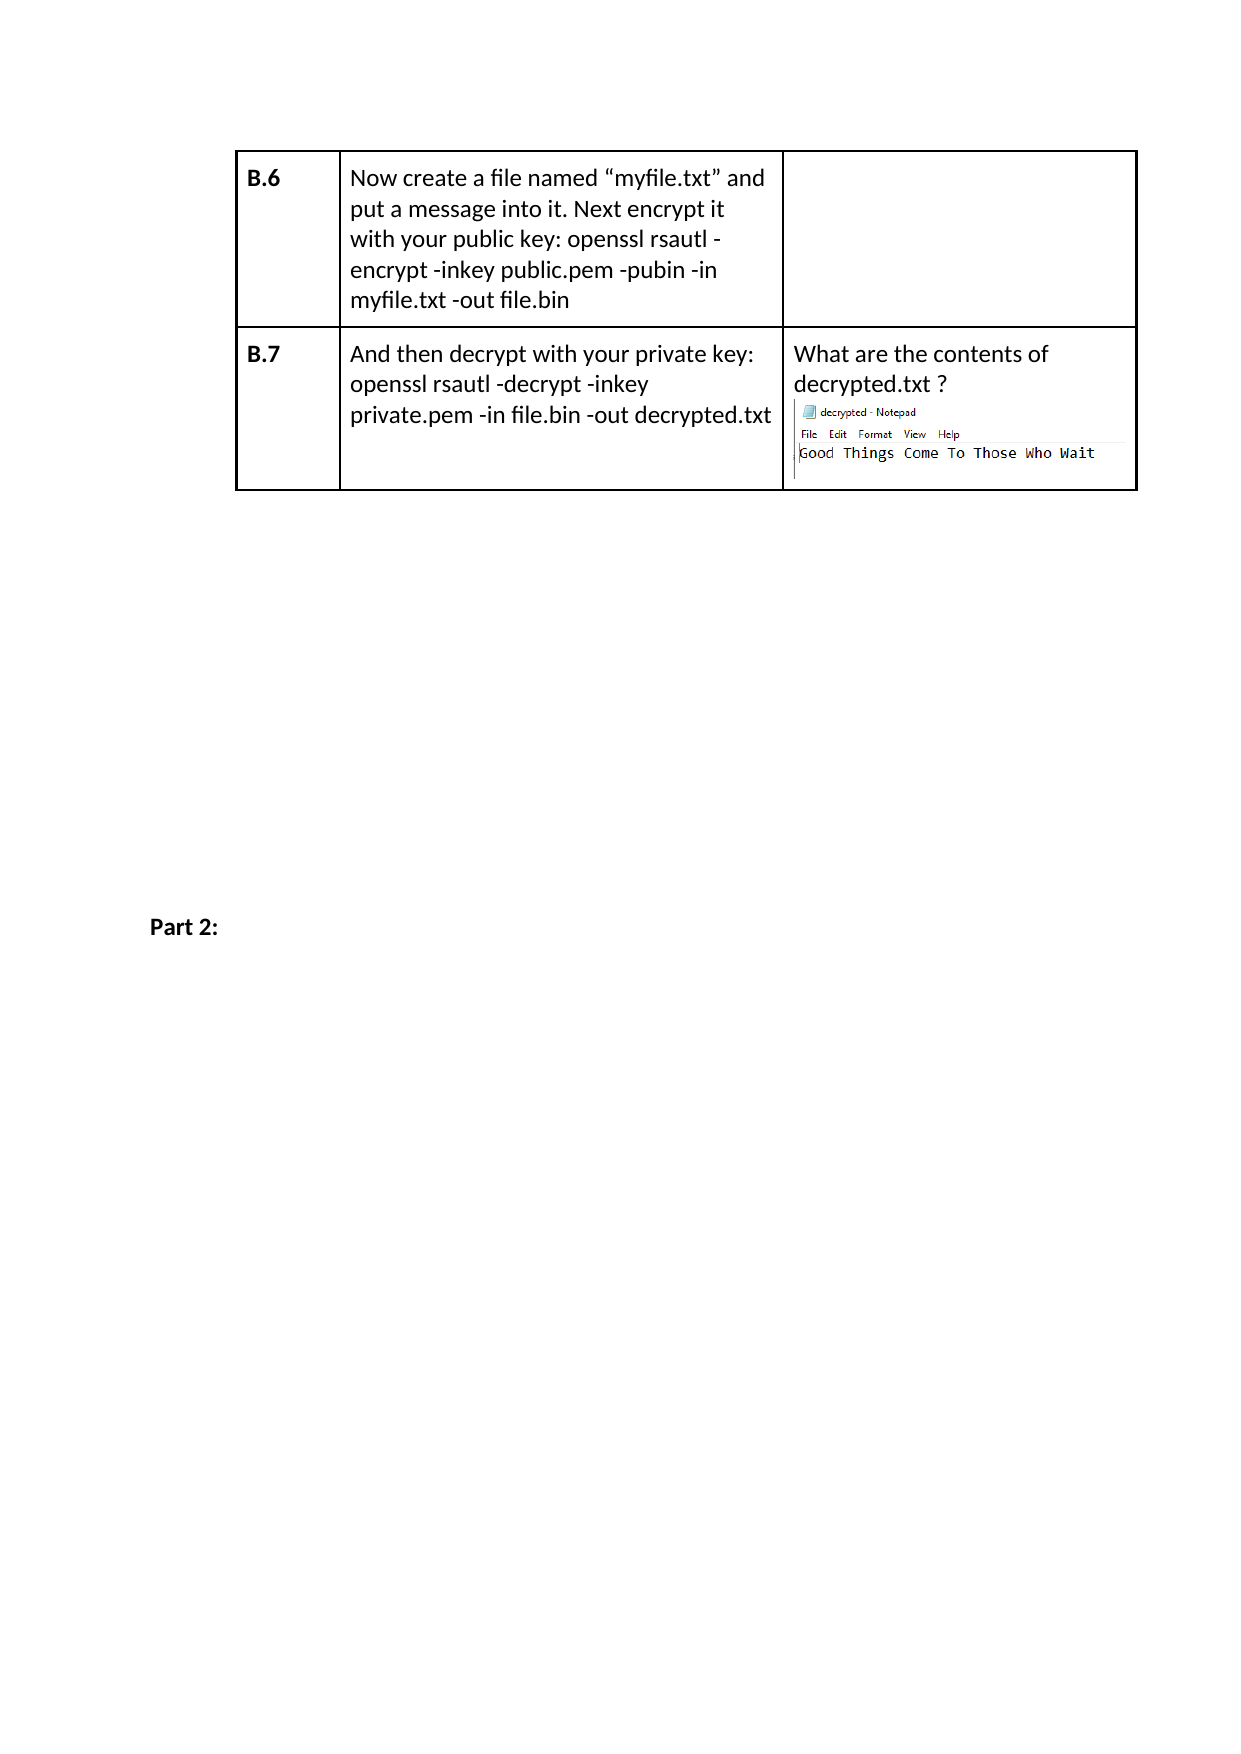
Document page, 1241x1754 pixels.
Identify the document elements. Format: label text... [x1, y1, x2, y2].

table_cell And then decrypt with your private key: openssl rsautl -decrypt -inkey private.pem -in file.bin -out decrypted.txt [341, 328, 782, 489]
table_cell Now create a file named “myfile.txt” and put a message into it. Next encrypt it with your public key: openssl rsautl -encrypt -inkey public.pem -pubin -in myfile.txt -out file.bin [341, 152, 782, 326]
text Part 2: [150, 911, 1090, 942]
table_cell What are the contents of decrypted.txt ? [784, 328, 1135, 489]
table_cell [784, 152, 1135, 326]
table_cell B.7 [238, 328, 339, 489]
picture [793, 399, 1126, 479]
table_cell B.6 [238, 152, 339, 326]
